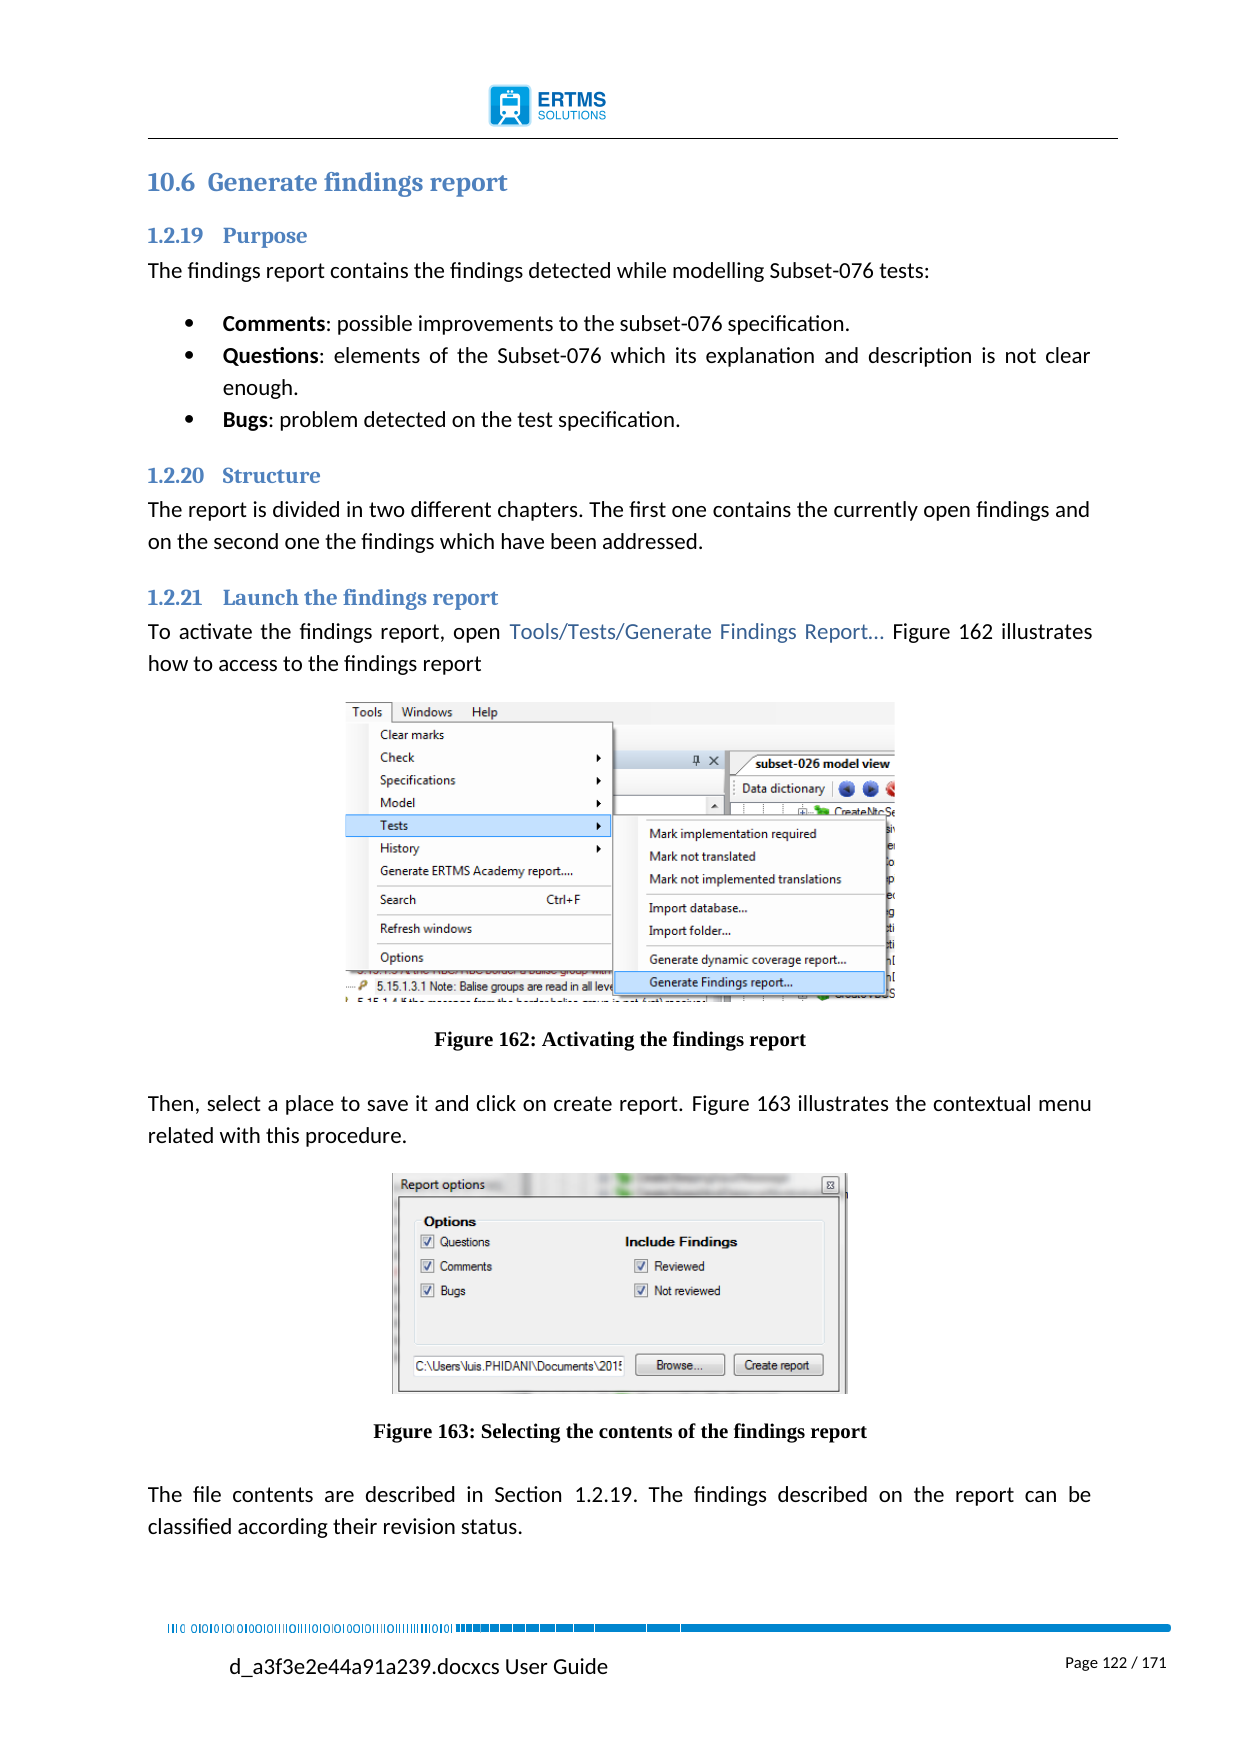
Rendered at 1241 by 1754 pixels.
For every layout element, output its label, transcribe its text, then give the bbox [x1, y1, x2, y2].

picture [392, 1173, 848, 1394]
list Questions: elements of the Subset-076 which its explanation and description is not clear enough. [185, 341, 1093, 401]
list Comments: possible improvements to the subset-076 specification. [185, 309, 1093, 337]
picture [345, 702, 895, 1002]
picture [167, 1624, 1171, 1633]
text The report is divided in two different chapters. The first one contains the currently open findings and on the second one the findings which have been addressed. [148, 495, 1093, 555]
text The file contents are described in Section 1.2.19. The findings described on the report can be classified according their revision status. [148, 1480, 1093, 1541]
subtitle Purpose [148, 223, 1093, 249]
text The findings report contains the findings detected while modelling Subset-076 tests: [148, 256, 1093, 284]
subtitle Generate findings report [148, 167, 1093, 198]
subtitle Structure [148, 463, 1093, 489]
picture [477, 73, 617, 138]
list Bugs: problem detected on the test specification. [185, 405, 1093, 433]
subtitle Launch the findings report [148, 584, 1093, 611]
